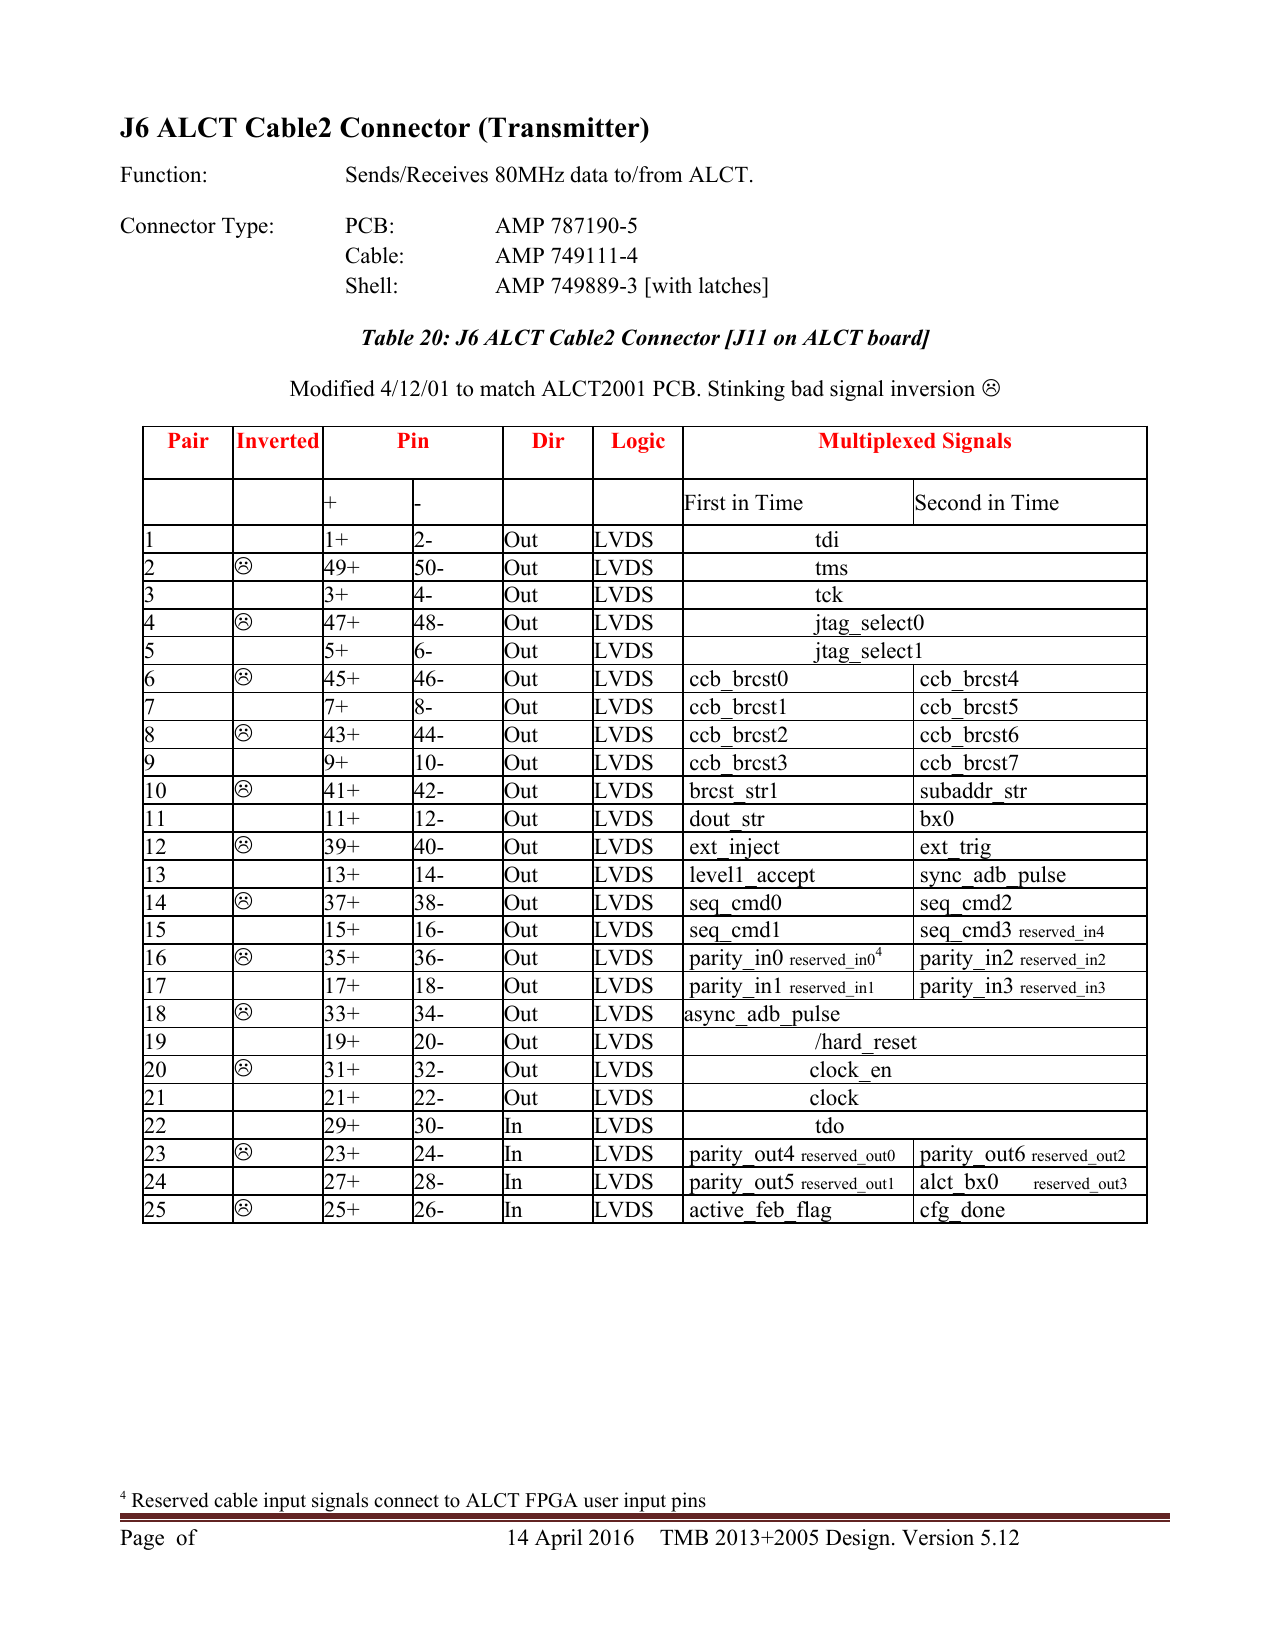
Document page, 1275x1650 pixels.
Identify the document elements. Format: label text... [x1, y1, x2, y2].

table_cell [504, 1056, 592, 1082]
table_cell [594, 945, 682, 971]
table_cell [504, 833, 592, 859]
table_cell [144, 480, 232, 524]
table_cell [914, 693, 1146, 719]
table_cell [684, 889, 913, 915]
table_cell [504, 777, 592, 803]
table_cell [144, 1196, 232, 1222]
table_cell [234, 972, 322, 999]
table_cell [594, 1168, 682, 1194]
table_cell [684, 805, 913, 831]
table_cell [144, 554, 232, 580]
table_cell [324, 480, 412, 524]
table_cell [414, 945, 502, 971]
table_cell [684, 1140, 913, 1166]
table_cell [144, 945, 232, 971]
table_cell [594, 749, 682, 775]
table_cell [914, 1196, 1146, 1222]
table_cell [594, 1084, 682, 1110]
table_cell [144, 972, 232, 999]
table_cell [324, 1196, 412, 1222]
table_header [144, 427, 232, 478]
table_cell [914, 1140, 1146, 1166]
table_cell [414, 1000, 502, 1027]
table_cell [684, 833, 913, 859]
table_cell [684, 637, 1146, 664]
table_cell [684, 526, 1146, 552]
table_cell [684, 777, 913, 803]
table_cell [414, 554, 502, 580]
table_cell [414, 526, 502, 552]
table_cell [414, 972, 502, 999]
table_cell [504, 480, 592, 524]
text Function: Sends/Receives 80MHz data to/from ALCT. [120, 161, 1170, 187]
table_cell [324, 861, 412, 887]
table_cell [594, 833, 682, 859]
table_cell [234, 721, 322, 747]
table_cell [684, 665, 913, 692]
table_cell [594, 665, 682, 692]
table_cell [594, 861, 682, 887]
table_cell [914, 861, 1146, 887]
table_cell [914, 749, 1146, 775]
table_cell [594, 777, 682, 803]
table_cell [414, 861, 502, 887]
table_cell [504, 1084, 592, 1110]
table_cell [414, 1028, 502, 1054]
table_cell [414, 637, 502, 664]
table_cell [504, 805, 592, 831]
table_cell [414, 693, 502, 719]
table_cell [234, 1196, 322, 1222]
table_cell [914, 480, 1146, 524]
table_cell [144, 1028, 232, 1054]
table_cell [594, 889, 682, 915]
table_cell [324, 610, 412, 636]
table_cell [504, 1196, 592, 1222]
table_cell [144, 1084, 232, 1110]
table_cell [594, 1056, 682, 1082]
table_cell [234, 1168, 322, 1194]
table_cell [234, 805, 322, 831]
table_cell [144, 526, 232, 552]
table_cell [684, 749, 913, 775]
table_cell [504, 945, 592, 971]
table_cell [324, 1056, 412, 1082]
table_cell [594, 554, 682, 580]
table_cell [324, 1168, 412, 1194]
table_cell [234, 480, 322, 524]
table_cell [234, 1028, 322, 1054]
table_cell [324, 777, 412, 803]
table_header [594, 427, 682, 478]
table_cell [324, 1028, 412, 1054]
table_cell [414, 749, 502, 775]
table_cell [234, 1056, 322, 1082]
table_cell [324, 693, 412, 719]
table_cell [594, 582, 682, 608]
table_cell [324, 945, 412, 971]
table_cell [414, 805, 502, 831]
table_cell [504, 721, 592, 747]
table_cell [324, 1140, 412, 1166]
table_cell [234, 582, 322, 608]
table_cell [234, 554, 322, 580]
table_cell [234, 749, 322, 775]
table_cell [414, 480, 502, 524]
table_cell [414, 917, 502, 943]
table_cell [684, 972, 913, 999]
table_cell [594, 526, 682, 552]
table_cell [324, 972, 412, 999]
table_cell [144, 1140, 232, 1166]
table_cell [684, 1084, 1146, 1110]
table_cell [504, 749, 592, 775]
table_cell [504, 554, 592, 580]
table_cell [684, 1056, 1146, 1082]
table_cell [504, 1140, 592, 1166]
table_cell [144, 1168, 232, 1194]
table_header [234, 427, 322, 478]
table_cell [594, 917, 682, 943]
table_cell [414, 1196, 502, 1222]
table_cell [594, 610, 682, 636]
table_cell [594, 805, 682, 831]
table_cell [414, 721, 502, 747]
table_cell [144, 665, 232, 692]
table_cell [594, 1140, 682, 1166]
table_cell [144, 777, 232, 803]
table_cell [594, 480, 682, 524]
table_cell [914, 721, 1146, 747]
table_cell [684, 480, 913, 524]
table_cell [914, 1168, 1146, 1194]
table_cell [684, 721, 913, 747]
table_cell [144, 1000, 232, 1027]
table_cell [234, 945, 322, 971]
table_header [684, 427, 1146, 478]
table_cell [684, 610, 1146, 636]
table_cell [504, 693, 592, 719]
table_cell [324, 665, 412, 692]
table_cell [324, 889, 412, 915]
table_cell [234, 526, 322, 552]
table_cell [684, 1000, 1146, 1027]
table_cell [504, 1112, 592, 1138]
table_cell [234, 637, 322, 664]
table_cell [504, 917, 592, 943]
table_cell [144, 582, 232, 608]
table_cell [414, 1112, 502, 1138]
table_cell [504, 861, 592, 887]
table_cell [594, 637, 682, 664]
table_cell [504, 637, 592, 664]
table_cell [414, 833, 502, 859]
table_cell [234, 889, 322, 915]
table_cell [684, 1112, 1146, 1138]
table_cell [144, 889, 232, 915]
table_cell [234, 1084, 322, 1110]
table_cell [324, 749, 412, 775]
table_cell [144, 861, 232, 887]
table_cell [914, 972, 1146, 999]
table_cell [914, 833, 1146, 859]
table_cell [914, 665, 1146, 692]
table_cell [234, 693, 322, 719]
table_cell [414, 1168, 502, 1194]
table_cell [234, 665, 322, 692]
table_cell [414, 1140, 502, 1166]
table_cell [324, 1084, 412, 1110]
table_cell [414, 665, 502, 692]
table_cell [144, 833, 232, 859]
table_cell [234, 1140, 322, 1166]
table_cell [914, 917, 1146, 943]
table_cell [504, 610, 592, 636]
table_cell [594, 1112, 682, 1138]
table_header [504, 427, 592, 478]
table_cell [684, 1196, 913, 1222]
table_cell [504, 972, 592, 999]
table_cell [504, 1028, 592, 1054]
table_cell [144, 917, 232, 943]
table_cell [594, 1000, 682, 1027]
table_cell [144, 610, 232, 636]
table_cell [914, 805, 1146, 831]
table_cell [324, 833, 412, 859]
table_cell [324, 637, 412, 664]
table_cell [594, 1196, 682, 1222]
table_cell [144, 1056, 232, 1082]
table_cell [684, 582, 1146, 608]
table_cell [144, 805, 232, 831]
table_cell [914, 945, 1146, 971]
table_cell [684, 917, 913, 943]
text Connector Type: PCB: AMP 787190-5 Cable: AMP 749111-4 Shell: AMP 749889-3 [with latches] [120, 212, 1170, 299]
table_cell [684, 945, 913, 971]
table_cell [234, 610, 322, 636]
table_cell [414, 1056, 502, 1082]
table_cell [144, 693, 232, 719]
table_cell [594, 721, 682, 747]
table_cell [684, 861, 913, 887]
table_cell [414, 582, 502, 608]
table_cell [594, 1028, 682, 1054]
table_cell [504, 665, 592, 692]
subtitle J6 ALCT Cable2 Connector (Transmitter) [120, 110, 1170, 143]
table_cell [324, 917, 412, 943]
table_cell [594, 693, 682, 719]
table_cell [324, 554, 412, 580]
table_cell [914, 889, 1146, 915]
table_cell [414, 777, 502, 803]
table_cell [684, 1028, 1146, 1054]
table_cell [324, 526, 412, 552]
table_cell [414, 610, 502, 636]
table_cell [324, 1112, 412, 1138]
text Modified 4/12/01 to match ALCT2001 PCB. Stinking bad signal inversion [120, 374, 1170, 401]
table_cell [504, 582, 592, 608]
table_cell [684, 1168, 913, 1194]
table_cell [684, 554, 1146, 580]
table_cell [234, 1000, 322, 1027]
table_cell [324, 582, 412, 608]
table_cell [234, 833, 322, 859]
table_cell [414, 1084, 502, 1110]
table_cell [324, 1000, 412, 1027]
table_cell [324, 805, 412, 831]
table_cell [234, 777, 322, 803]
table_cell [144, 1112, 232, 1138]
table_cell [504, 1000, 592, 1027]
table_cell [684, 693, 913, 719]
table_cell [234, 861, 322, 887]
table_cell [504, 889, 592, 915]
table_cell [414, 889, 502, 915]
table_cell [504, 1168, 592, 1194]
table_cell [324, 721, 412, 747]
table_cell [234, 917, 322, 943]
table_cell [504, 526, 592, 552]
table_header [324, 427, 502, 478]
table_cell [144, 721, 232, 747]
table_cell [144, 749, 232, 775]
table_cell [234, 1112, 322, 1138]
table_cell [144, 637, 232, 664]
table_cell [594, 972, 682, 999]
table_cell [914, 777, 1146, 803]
text Table 20: J6 ALCT Cable2 Connector [J11 on ALCT board] [120, 323, 1170, 350]
